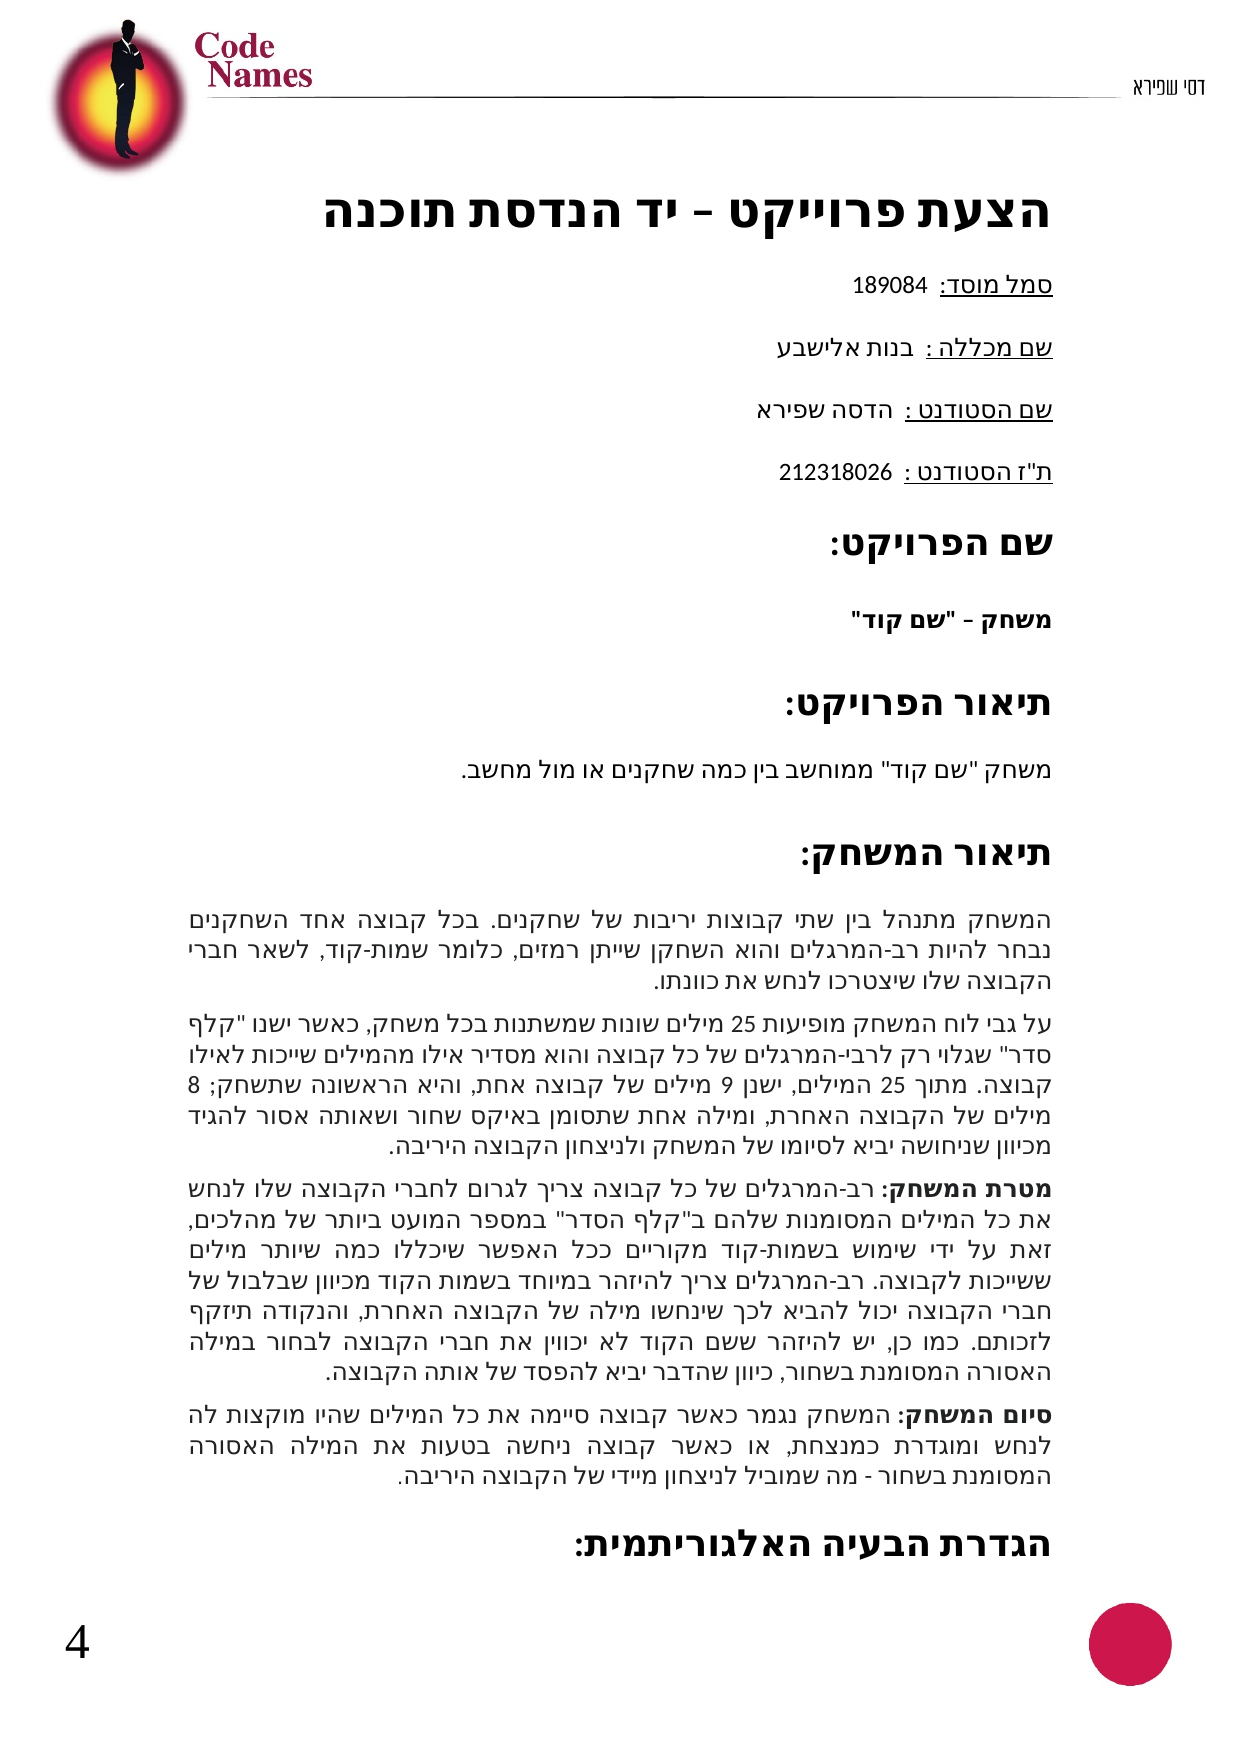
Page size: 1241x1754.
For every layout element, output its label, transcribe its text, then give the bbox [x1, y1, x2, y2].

subtitle תיאור המשחק: [187, 829, 1053, 875]
text שם הסטודנט : הדסה שפירא [187, 394, 1053, 425]
subtitle הגדרת הבעיה האלגוריתמית: [187, 1520, 1053, 1566]
subtitle תיאור הפרויקט: [187, 679, 1053, 725]
text סמל מוסד: 189084 [187, 269, 1053, 300]
text שם מכללה : בנות אלישבע [187, 332, 1053, 362]
text ת"ז הסטודנט : 212318026 [187, 457, 1053, 487]
picture [1067, 1578, 1196, 1710]
text משחק "שם קוד" ממוחשב בין כמה שחקנים או מול מחשב. [187, 754, 1053, 785]
text סיום המשחק: המשחק נגמר כאשר קבוצה סיימה את כל המילים שהיו מוקצות לה לנחש ומוגדרת כמנצחת, או כאשר קבוצה ניחשה בטעות את המילה האסורה המסומנת בשחור - מה שמוביל לניצחון מיידי של הקבוצה היריבה. [187, 1399, 1053, 1491]
text שם הפרויקט: [187, 519, 1053, 565]
text על גבי לוח המשחק מופיעות 25 מילים שונות שמשתנות בכל משחק, כאשר ישנו "קלף סדר" שגלוי רק לרבי-המרגלים של כל קבוצה והוא מסדיר אילו מהמילים שייכות לאילו קבוצה. מתוך 25 המילים, ישנן 9 מילים של קבוצה אחת, והיא הראשונה שתשחק; 8 מילים של הקבוצה האחרת, ומילה אחת שתסומן באיקס שחור ושאותה אסור להגיד מכיוון שניחושה יביא לסיומו של המשחק ולניצחון הקבוצה היריבה. [187, 1008, 1053, 1161]
text המשחק מתנהל בין שתי קבוצות יריבות של שחקנים. בכל קבוצה אחד השחקנים נבחר להיות רב-המרגלים והוא השחקן שייתן רמזים, כלומר שמות-קוד, לשאר חברי הקבוצה שלו שיצטרכו לנחש את כוונתו. [187, 904, 1053, 996]
subtitle הצעת פרוייקט – יד הנדסת תוכנה [187, 179, 1053, 240]
text מטרת המשחק: רב-המרגלים של כל קבוצה צריך לגרום לחברי הקבוצה שלו לנחש את כל המילים המסומנות שלהם ב"קלף הסדר" במספר המועט ביותר של מהלכים, זאת על ידי שימוש בשמות-קוד מקוריים ככל האפשר שיכללו כמה שיותר מילים ששייכות לקבוצה. רב-המרגלים צריך להיזהר במיוחד בשמות הקוד מכיוון שבלבול של חברי הקבוצה יכול להביא לכך שינחשו מילה של הקבוצה האחרת, והנקודה תיזקף לזכותם. כמו כן, יש להיזהר ששם הקוד לא יכווין את חברי הקבוצה לבחור במילה האסורה המסומנת בשחור, כיוון שהדבר יביא להפסד של אותה הקבוצה. [187, 1173, 1053, 1387]
text משחק – "שם קוד" [187, 604, 1053, 635]
picture [6, 0, 1241, 189]
